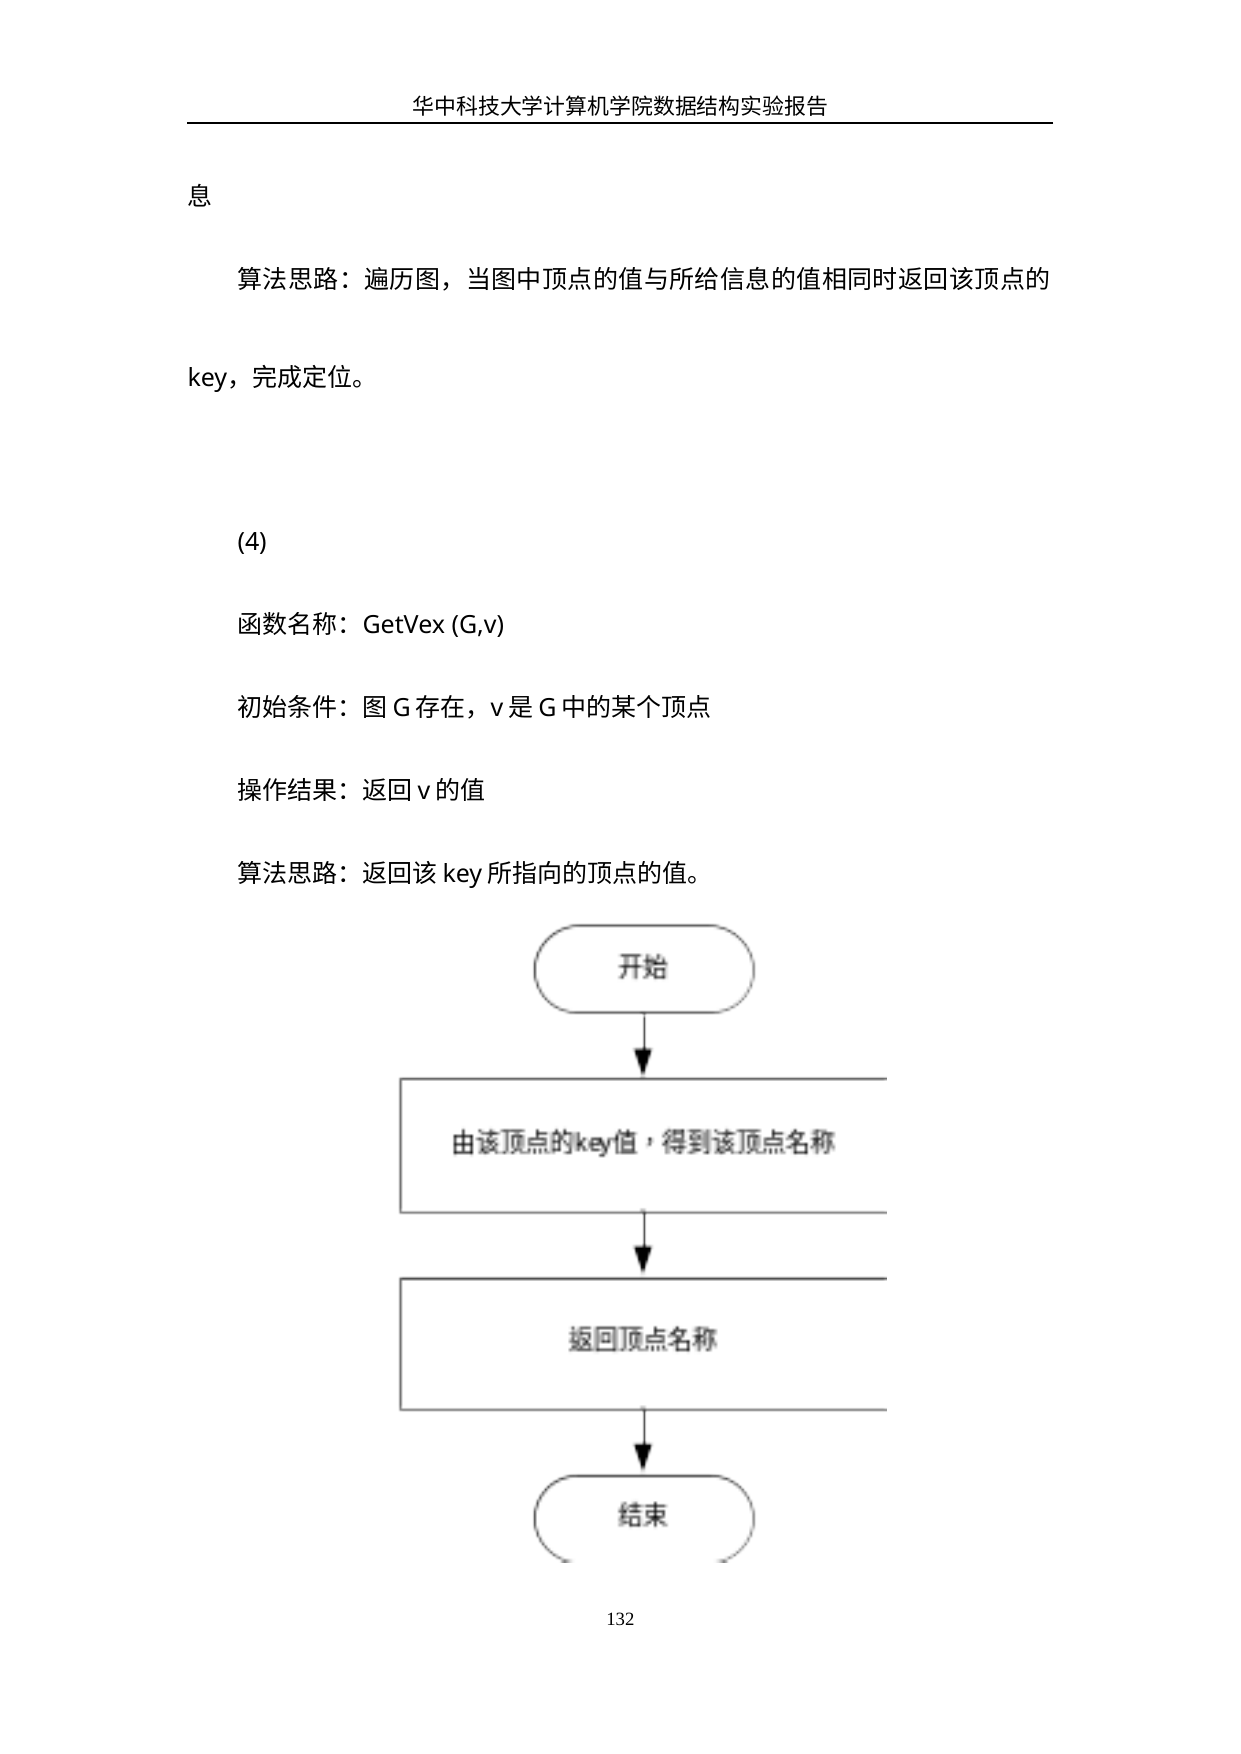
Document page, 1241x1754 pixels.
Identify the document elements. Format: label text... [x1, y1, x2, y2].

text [187, 162, 1053, 227]
text 操作结果：返回v的值 [187, 756, 1053, 821]
list 函数名称：GetVex (G,v) [187, 590, 1053, 655]
list (4) [187, 508, 1053, 573]
text 算法思路：返回该key所指向的顶点的值。 [187, 839, 1053, 904]
text 算法思路：遍历图，当图中顶点的值与所给信息的值相同时返回该顶点的key，完成定位。 [187, 245, 1053, 408]
text 初始条件：图G存在，v是G中的某个顶点 [187, 673, 1053, 738]
